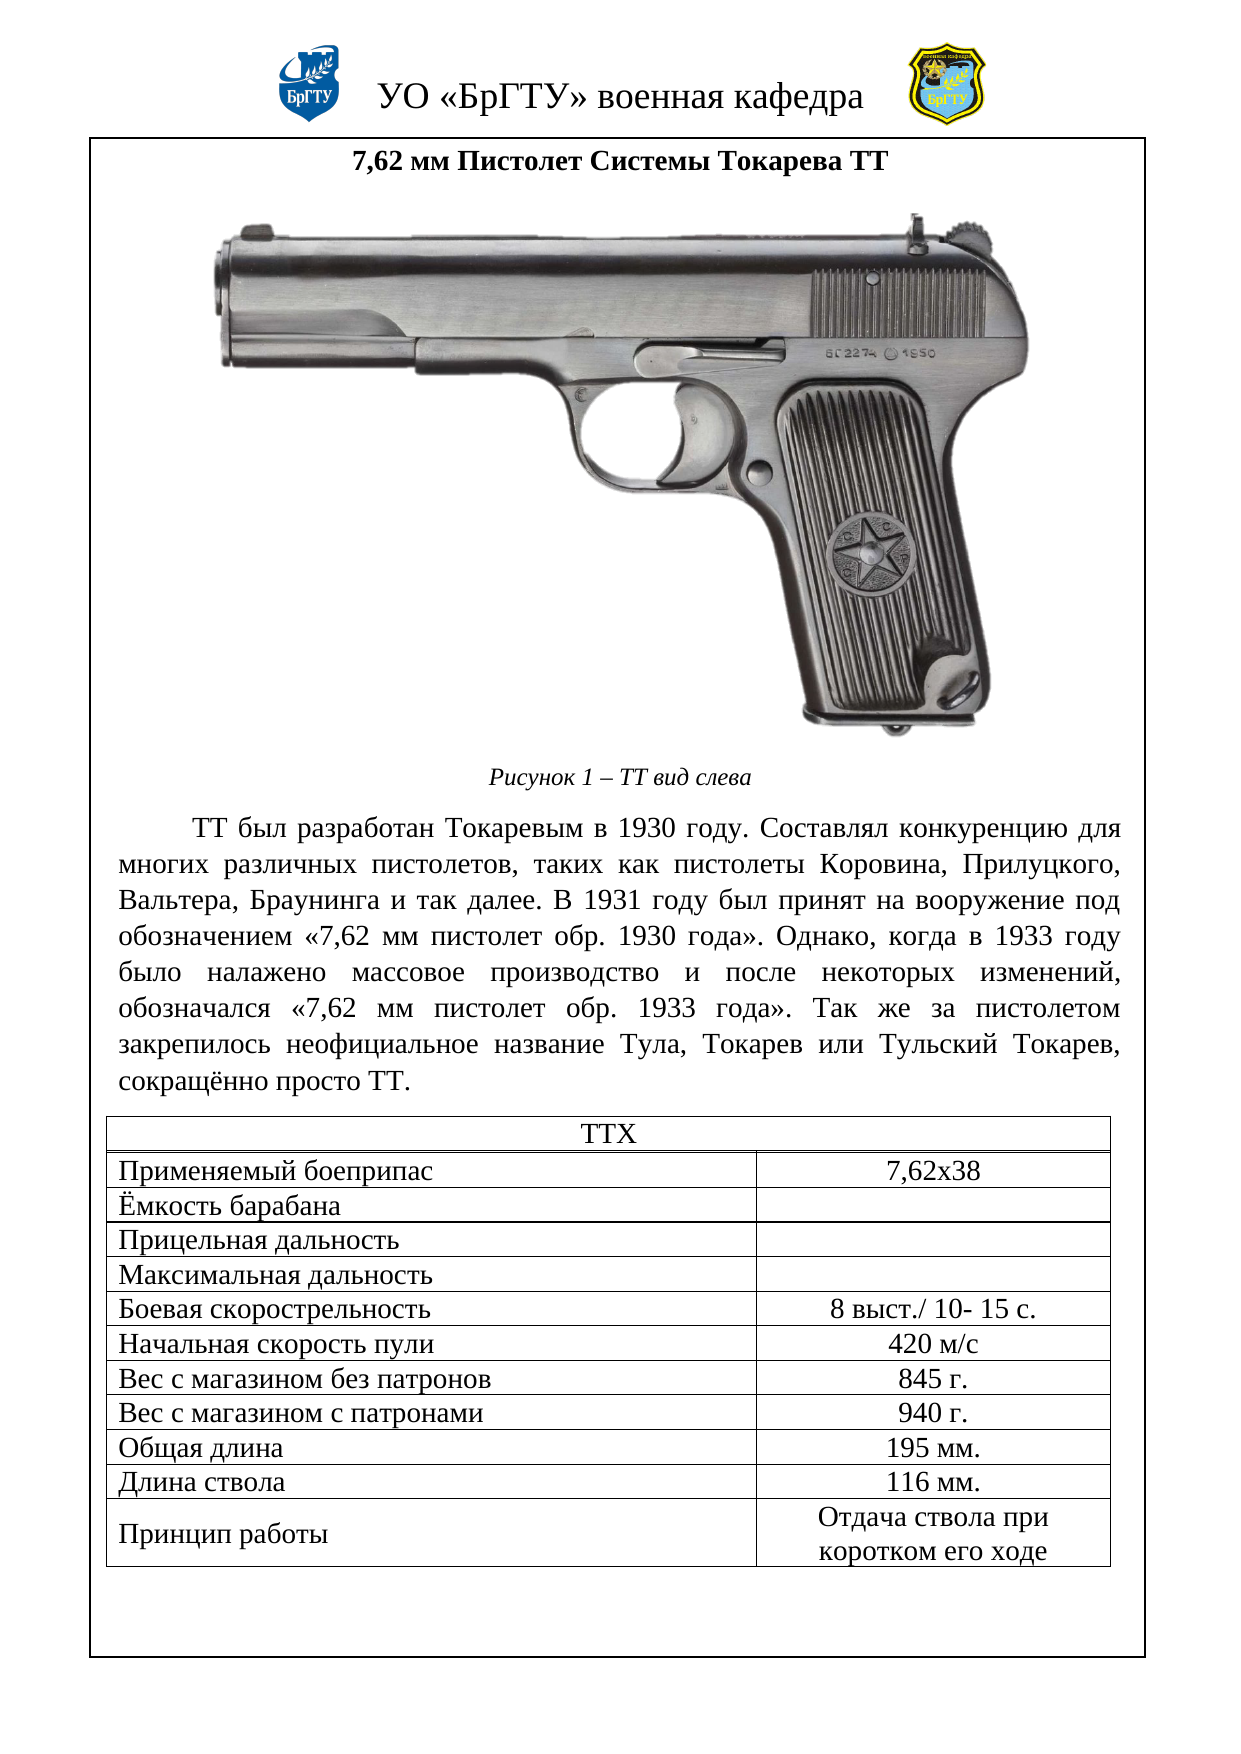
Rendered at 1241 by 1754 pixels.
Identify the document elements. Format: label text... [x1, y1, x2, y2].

picture [907, 42, 987, 126]
table_cell 8 выст./ 10- 15 с. [757, 1292, 1110, 1325]
table_cell Прицельная дальность [107, 1223, 756, 1256]
picture [270, 44, 348, 123]
table_cell Общая длина [107, 1430, 756, 1463]
table_cell 420 м/с [757, 1326, 1110, 1360]
table_cell [757, 1223, 1110, 1256]
table_cell [757, 1188, 1110, 1221]
table_cell Применяемый боеприпас [107, 1153, 756, 1187]
table_cell Вес с магазином с патронами [107, 1395, 756, 1429]
table_cell Начальная скорость пули [107, 1326, 756, 1360]
table_cell Отдача ствола при коротком его ходе [757, 1499, 1110, 1566]
table_cell Боевая скорострельность [107, 1292, 756, 1325]
table_cell Максимальная дальность [107, 1257, 756, 1291]
table_cell [757, 1257, 1110, 1291]
table_cell 116 мм. [757, 1465, 1110, 1498]
table_cell 845 г. [757, 1361, 1110, 1394]
table_header ТТХ [107, 1117, 1110, 1150]
text Рисунок 1 – ТТ вид слева [118, 762, 1122, 791]
picture [204, 196, 1036, 744]
table_cell 7,62х38 [757, 1153, 1110, 1187]
text ТТ был разработан Токаревым в 1930 году. Составлял конкуренцию для многих различных пистолетов, таких как пистолеты Коровина, Прилуцкого, Вальтера, Браунинга и так далее. В 1931 году был принят на вооружение под обозначением «7,62 мм пистолет обр. 1930 года». Однако, когда в 1933 году было налажено массовое производство и после некоторых изменений, обозначался «7,62 мм пистолет обр. 1933 года». Так же за пистолетом закрепилось неофициальное название Тула, Токарев или Тульский Токарев, сокращённо просто ТТ. [118, 810, 1122, 1096]
text 7,62 мм Пистолет Системы Токарева ТТ [118, 143, 1122, 177]
table_cell Ёмкость барабана [107, 1188, 756, 1221]
table_cell Длина ствола [107, 1465, 756, 1498]
table_cell 195 мм. [757, 1430, 1110, 1463]
table_cell Принцип работы [107, 1499, 756, 1566]
table_cell Вес с магазином без патронов [107, 1361, 756, 1394]
table_cell 940 г. [757, 1395, 1110, 1429]
